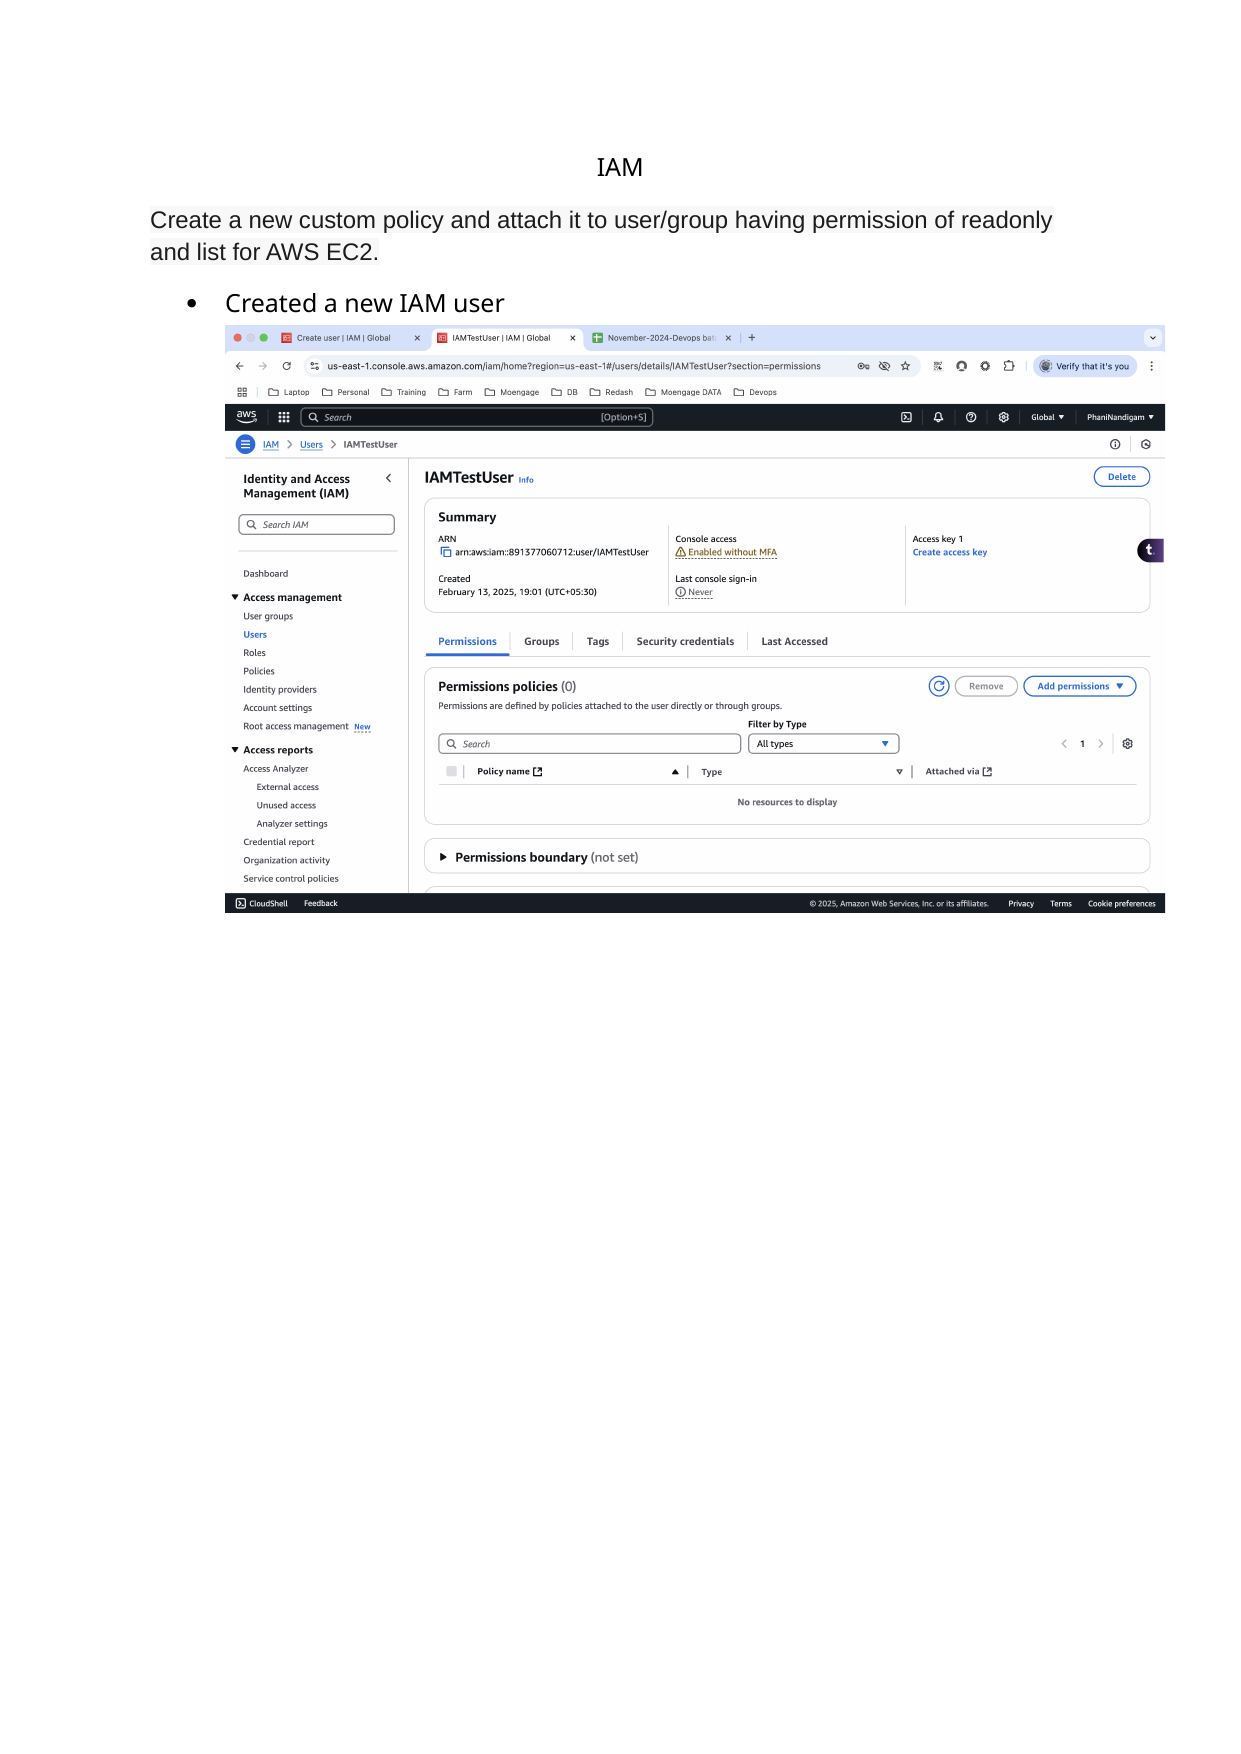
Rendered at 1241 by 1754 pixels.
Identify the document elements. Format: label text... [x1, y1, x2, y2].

text Create a new custom policy and attach it to user/group having permission of readonly and list for AWS EC2. [150, 206, 1090, 265]
picture [225, 325, 1166, 913]
text IAM [150, 150, 1090, 184]
